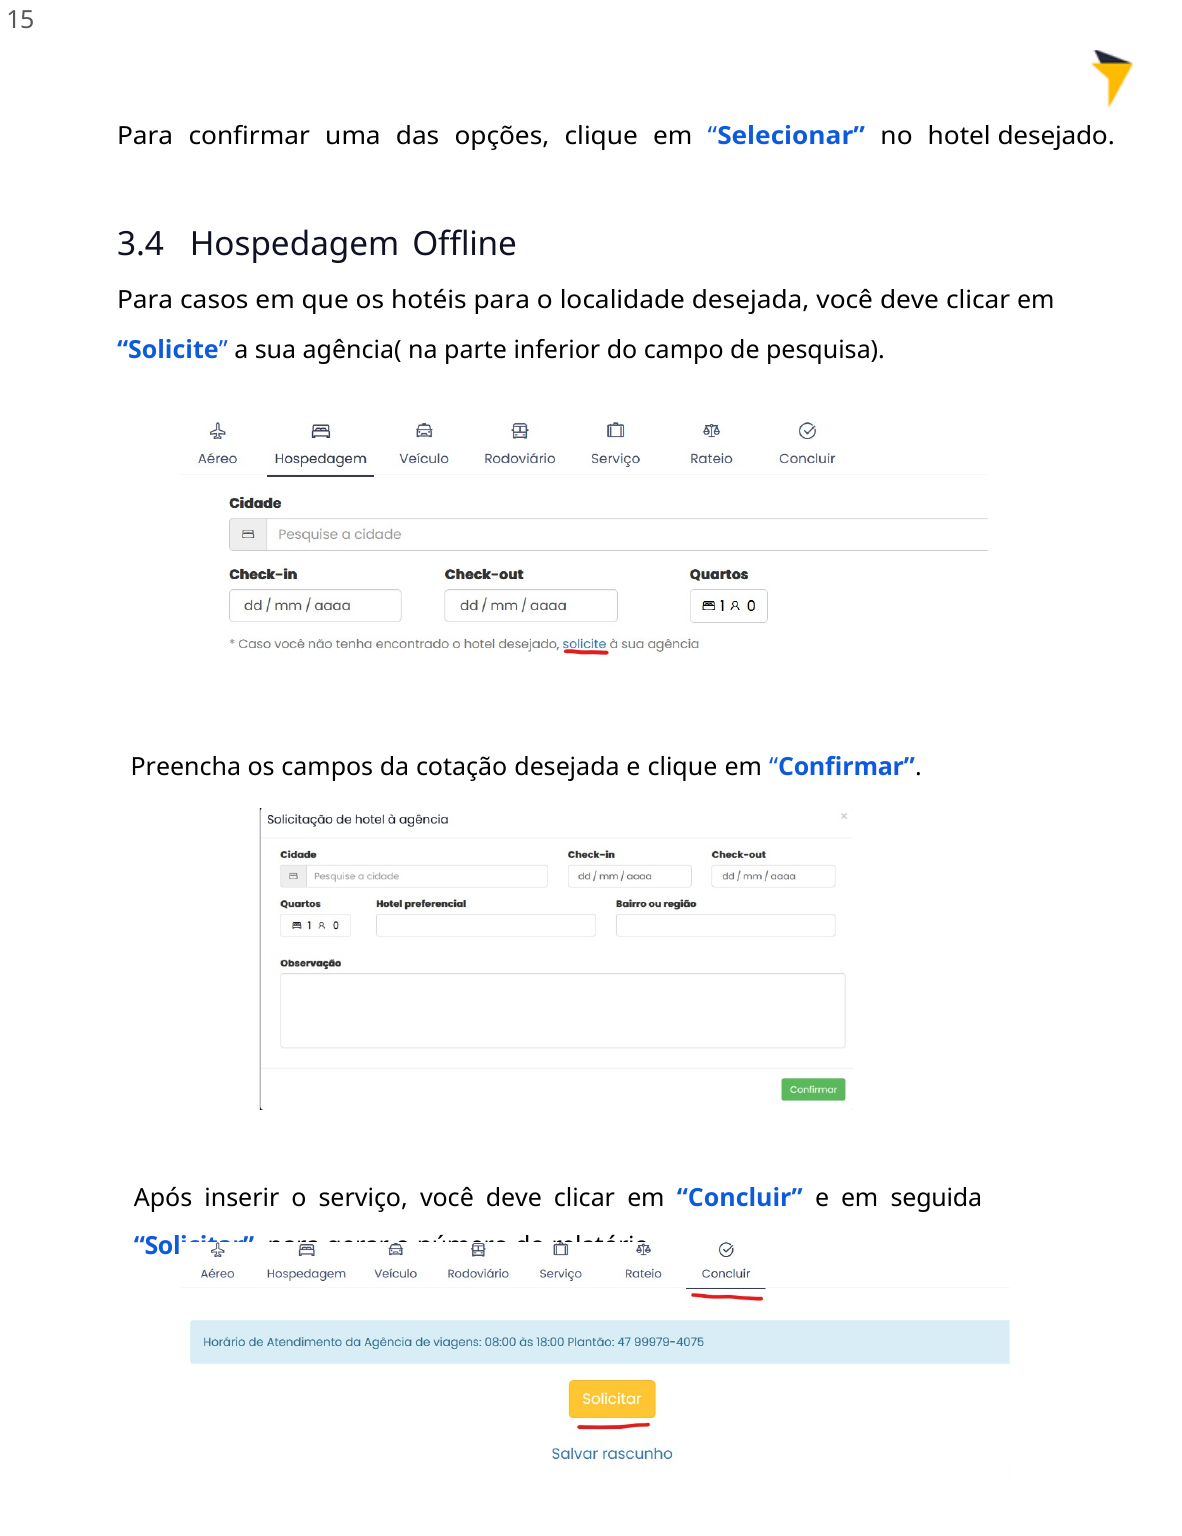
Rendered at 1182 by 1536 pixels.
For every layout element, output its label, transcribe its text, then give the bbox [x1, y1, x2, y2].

picture [259, 808, 853, 1110]
text Para casos em que os hotéis para o localidade desejada, você deve clicar em “Solicite” a sua agência( na parte inferior do campo de pesquisa). [117, 282, 1066, 366]
picture [1091, 50, 1133, 108]
subtitle Hospedagem Offline [117, 220, 1162, 265]
picture [178, 422, 988, 655]
text Para confirmar uma das opções, clique em “Selecionar” no hotel desejado. [117, 118, 1162, 152]
text “Solicitar”, para gerar o número do relatório. [134, 1228, 1162, 1262]
text Após inserir o serviço, você deve clicar em “Concluir” e em seguida [134, 1179, 1162, 1213]
picture [181, 1242, 1010, 1478]
text Preencha os campos da cotação desejada e clique em “Confirmar”. [130, 748, 1162, 783]
